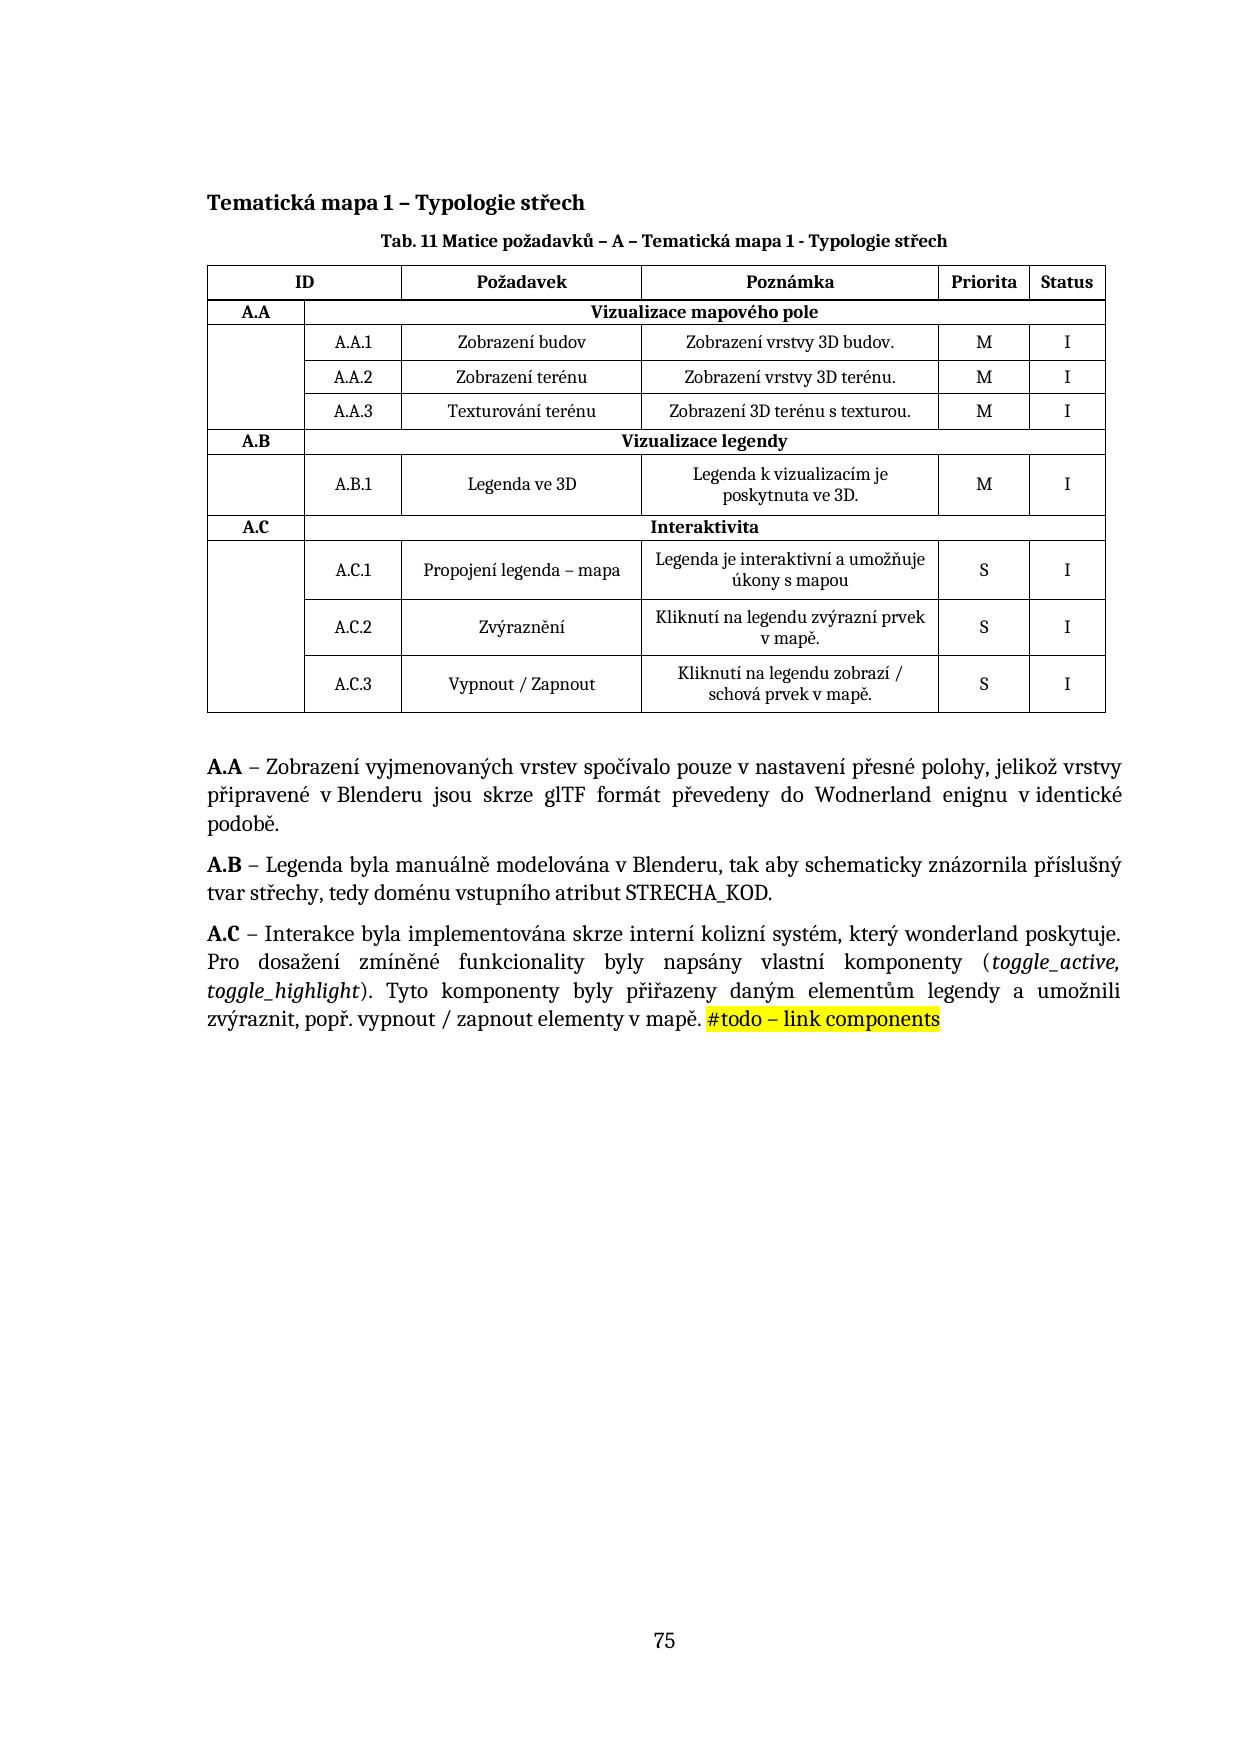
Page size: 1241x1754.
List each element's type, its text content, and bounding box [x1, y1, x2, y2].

table_cell A.C.3 [305, 656, 401, 712]
table_cell I [1030, 361, 1105, 393]
table_cell Vizualizace legendy [305, 430, 1105, 454]
table_cell A.C [208, 516, 304, 540]
table_cell Zobrazení terénu [402, 361, 641, 393]
table_cell Legenda je interaktivní a umožňuje úkony s mapou [642, 541, 938, 599]
table_cell M [939, 394, 1029, 429]
table_cell I [1030, 455, 1105, 515]
table_header ID [208, 266, 401, 299]
table_cell Zvýraznění [402, 600, 641, 655]
table_cell Zobrazení budov [402, 325, 641, 360]
table_cell Vizualizace mapového pole [305, 301, 1105, 324]
table_cell I [1030, 325, 1105, 360]
text A.C – Interakce byla implementována skrze interní kolizní systém, který wonderland poskytuje. Pro dosažení zmíněné funkcionality byly napsány vlastní komponenty (toggle_active, toggle_highlight). Tyto komponenty byly přiřazeny daným elementům legendy a umožnili zvýraznit, popř. vypnout / zapnout elementy v mapě. #todo – link components [207, 921, 1122, 1032]
table_cell Propojení legenda – mapa [402, 541, 641, 599]
table_cell S [939, 656, 1029, 712]
text Tab. 11 Matice požadavků – A – Tematická mapa 1 - Typologie střech [207, 231, 1122, 252]
table_cell Kliknutí na legendu zvýrazní prvek v mapě. [642, 600, 938, 655]
table_cell I [1030, 600, 1105, 655]
text A.A – Zobrazení vyjmenovaných vrstev spočívalo pouze v nastavení přesné polohy, jelikož vrstvy připravené v Blenderu jsou skrze glTF formát převedeny do Wodnerland enignu v identické podobě. [207, 753, 1122, 837]
table_cell M [939, 455, 1029, 515]
table_cell I [1030, 541, 1105, 599]
table_header Poznámka [642, 266, 938, 299]
table_cell [208, 541, 304, 712]
table_cell S [939, 600, 1029, 655]
text Tematická mapa 1 – Typologie střech [207, 190, 1122, 216]
table_cell Zobrazení vrstvy 3D budov. [642, 325, 938, 360]
table_cell A.A [208, 301, 304, 324]
table_cell Texturování terénu [402, 394, 641, 429]
table_cell M [939, 325, 1029, 360]
table_header Požadavek [402, 266, 641, 299]
table_cell Legenda ve 3D [402, 455, 641, 515]
table_cell Kliknutí na legendu zobrazí / schová prvek v mapě. [642, 656, 938, 712]
table_cell S [939, 541, 1029, 599]
table_cell I [1030, 656, 1105, 712]
table_cell Legenda k vizualizacím je poskytnuta ve 3D. [642, 455, 938, 515]
table_cell M [939, 361, 1029, 393]
table_header Status [1030, 266, 1105, 299]
table_cell A.A.2 [305, 361, 401, 393]
table_cell [208, 325, 304, 429]
table_cell Interaktivita [305, 516, 1105, 540]
table_cell A.A.3 [305, 394, 401, 429]
table_cell Vypnout / Zapnout [402, 656, 641, 712]
table_cell Zobrazení vrstvy 3D terénu. [642, 361, 938, 393]
table_cell I [1030, 394, 1105, 429]
table_header Priorita [939, 266, 1029, 299]
table_cell A.B.1 [305, 455, 401, 515]
table_cell [208, 455, 304, 515]
table_cell A.B [208, 430, 304, 454]
table_cell A.C.2 [305, 600, 401, 655]
text A.B – Legenda byla manuálně modelována v Blenderu, tak aby schematicky znázornila příslušný tvar střechy, tedy doménu vstupního atribut STRECHA_KOD. [207, 851, 1122, 906]
table_cell A.C.1 [305, 541, 401, 599]
table_cell Zobrazení 3D terénu s texturou. [642, 394, 938, 429]
table_cell A.A.1 [305, 325, 401, 360]
